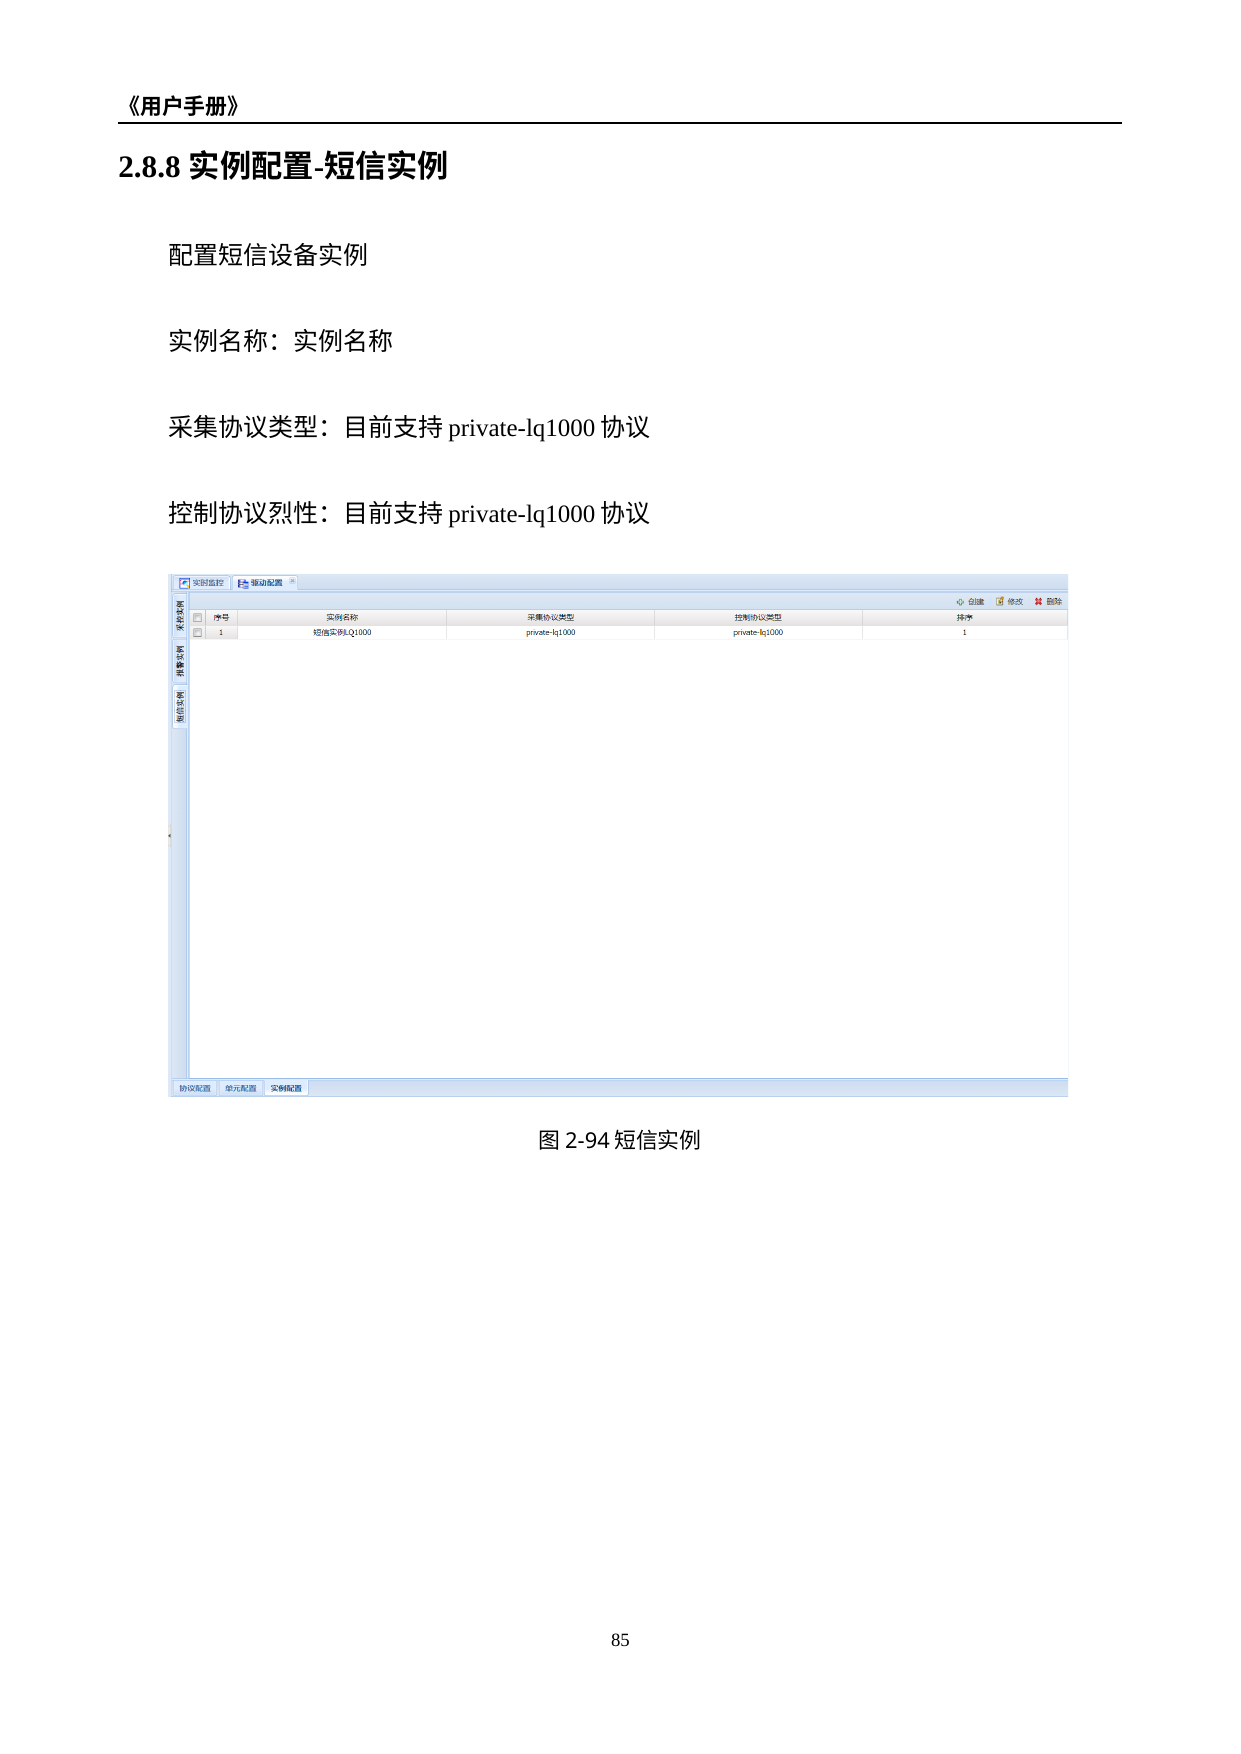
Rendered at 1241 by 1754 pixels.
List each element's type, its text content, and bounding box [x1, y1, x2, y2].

text 控制协议烈性：目前支持private-lq1000协议 [118, 478, 1122, 546]
text 图2-94短信实例 [118, 1122, 1122, 1156]
text 实例名称：实例名称 [118, 306, 1122, 374]
text 配置短信设备实例 [118, 220, 1122, 288]
text 采集协议类型：目前支持private-lq1000协议 [118, 392, 1122, 460]
subtitle 2.8.8 实例配置-短信实例 [118, 129, 1122, 197]
picture [168, 574, 1069, 1097]
